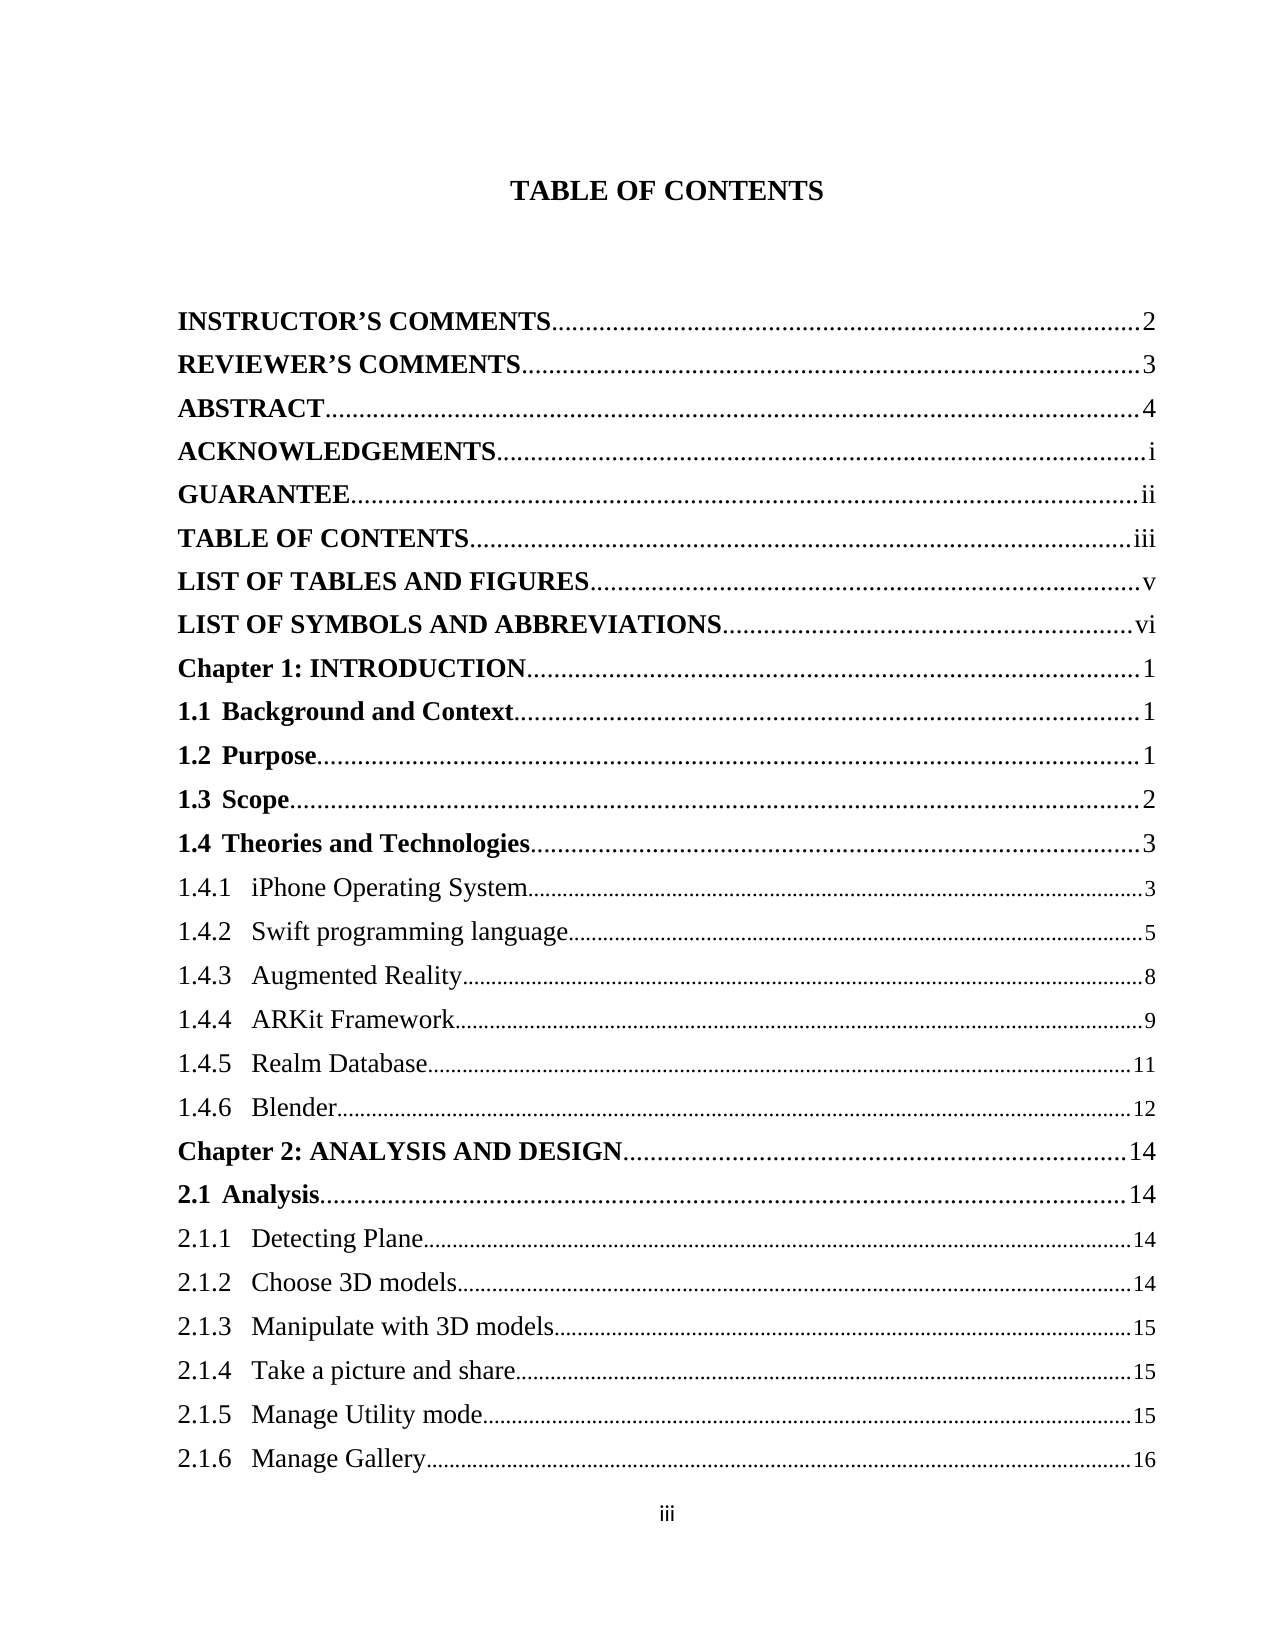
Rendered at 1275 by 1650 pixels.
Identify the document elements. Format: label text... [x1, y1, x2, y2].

subtitle TABLE OF CONTENTS [177, 173, 1157, 206]
